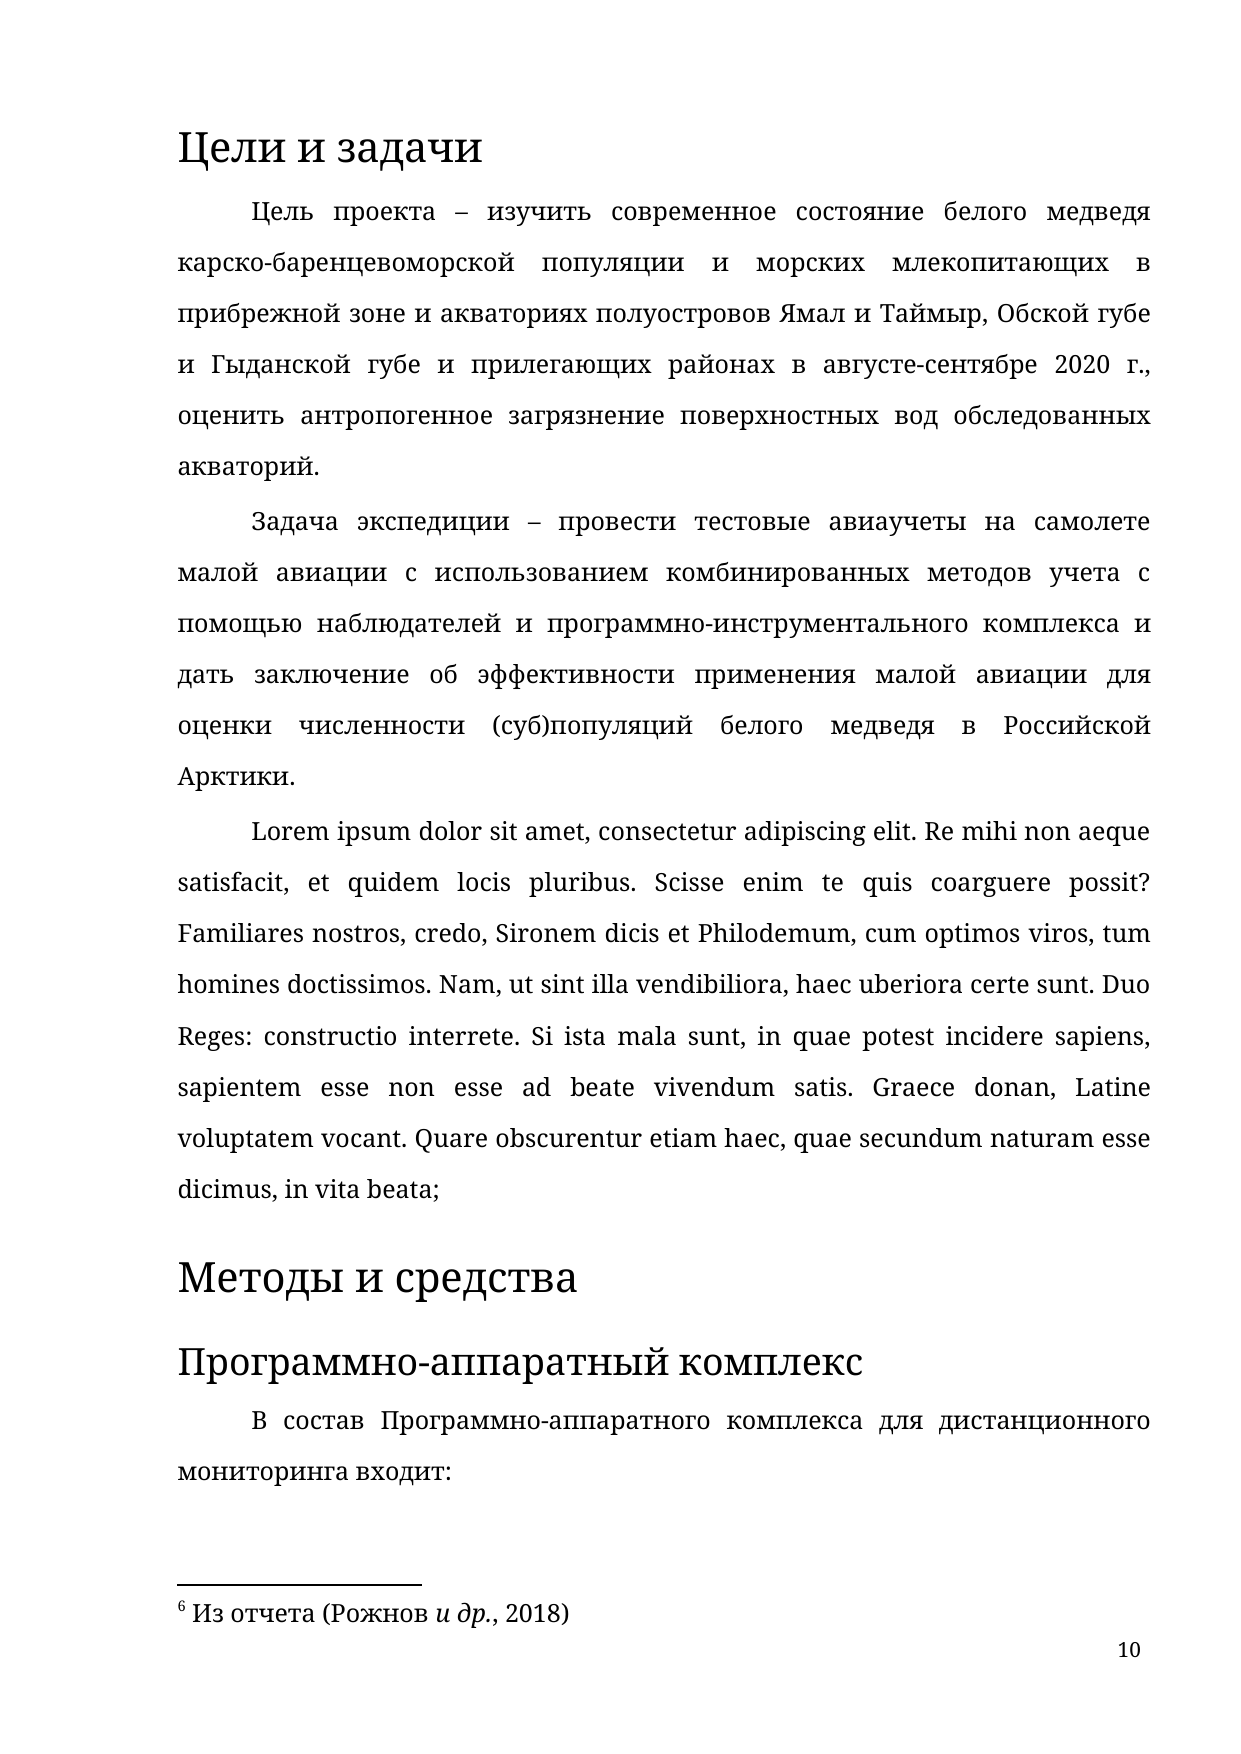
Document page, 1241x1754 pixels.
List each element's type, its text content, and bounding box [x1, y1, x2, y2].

subtitle Методы и средства [177, 1247, 1152, 1304]
text Задача экспедиции – провести тестовые авиаучеты на самолете малой авиации с использованием комбинированных методов учета с помощью наблюдателей и программно-инструментального комплекса и дать заключение об эффективности применения малой авиации для оценки численности (суб)популяций белого медведя в Российской Арктики. [177, 504, 1152, 793]
text Цель проекта – изучить современное состояние белого медведя карско-баренцевоморской популяции и морских млекопитающих в прибрежной зоне и акваториях полуостровов Ямал и Таймыр, Обской губе и Гыданской губе и прилегающих районах в августе-сентябре 2020 г., оценить антропогенное загрязнение поверхностных вод обследованных акваторий. [177, 193, 1152, 482]
subtitle Программно-аппаратный комплекс [177, 1335, 1152, 1386]
text В состав Программно-аппаратного комплекса для дистанционного мониторинга входит: [177, 1403, 1152, 1488]
text Lorem ipsum dolor sit amet, consectetur adipiscing elit. Re mihi non aeque satisfacit, et quidem locis pluribus. Scisse enim te quis coarguere possit? Familiares nostros, credo, Sironem dicis et Philodemum, cum optimos viros, tum homines doctissimos. Nam, ut sint illa vendibiliora, haec uberiora certe sunt. Duo Reges: constructio interrete. Si ista mala sunt, in quae potest incidere sapiens, sapientem esse non esse ad beate vivendum satis. Graece donan, Latine voluptatem vocant. Quare obscurentur etiam haec, quae secundum naturam esse dicimus, in vita beata; [177, 814, 1152, 1205]
subtitle Цели и задачи [177, 118, 1152, 175]
